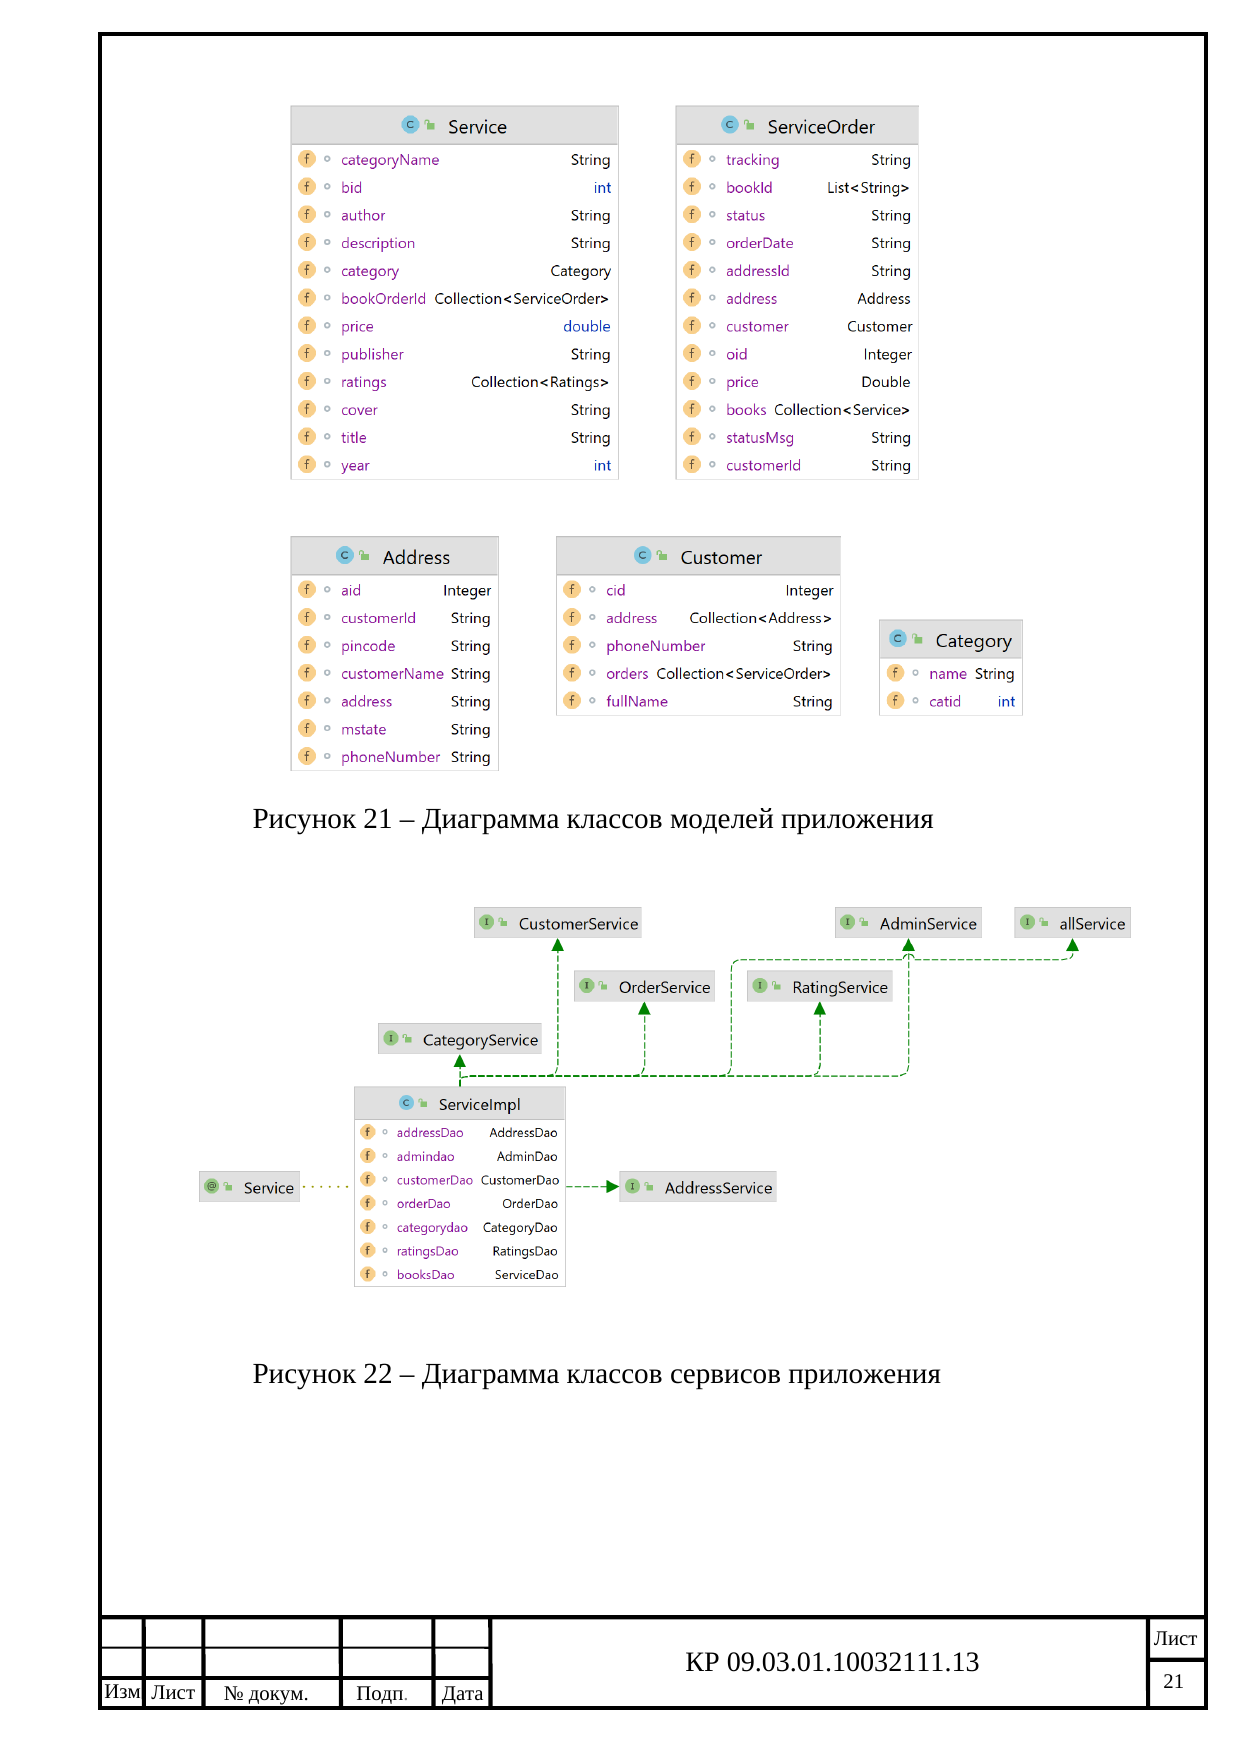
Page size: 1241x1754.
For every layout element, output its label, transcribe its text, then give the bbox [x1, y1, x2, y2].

picture [265, 80, 1049, 796]
text Рисунок 21 – Диаграмма классов моделей приложения [177, 802, 1152, 835]
text Рисунок 22 – Диаграмма классов сервисов приложения [177, 1356, 1152, 1389]
picture [177, 885, 1152, 1308]
